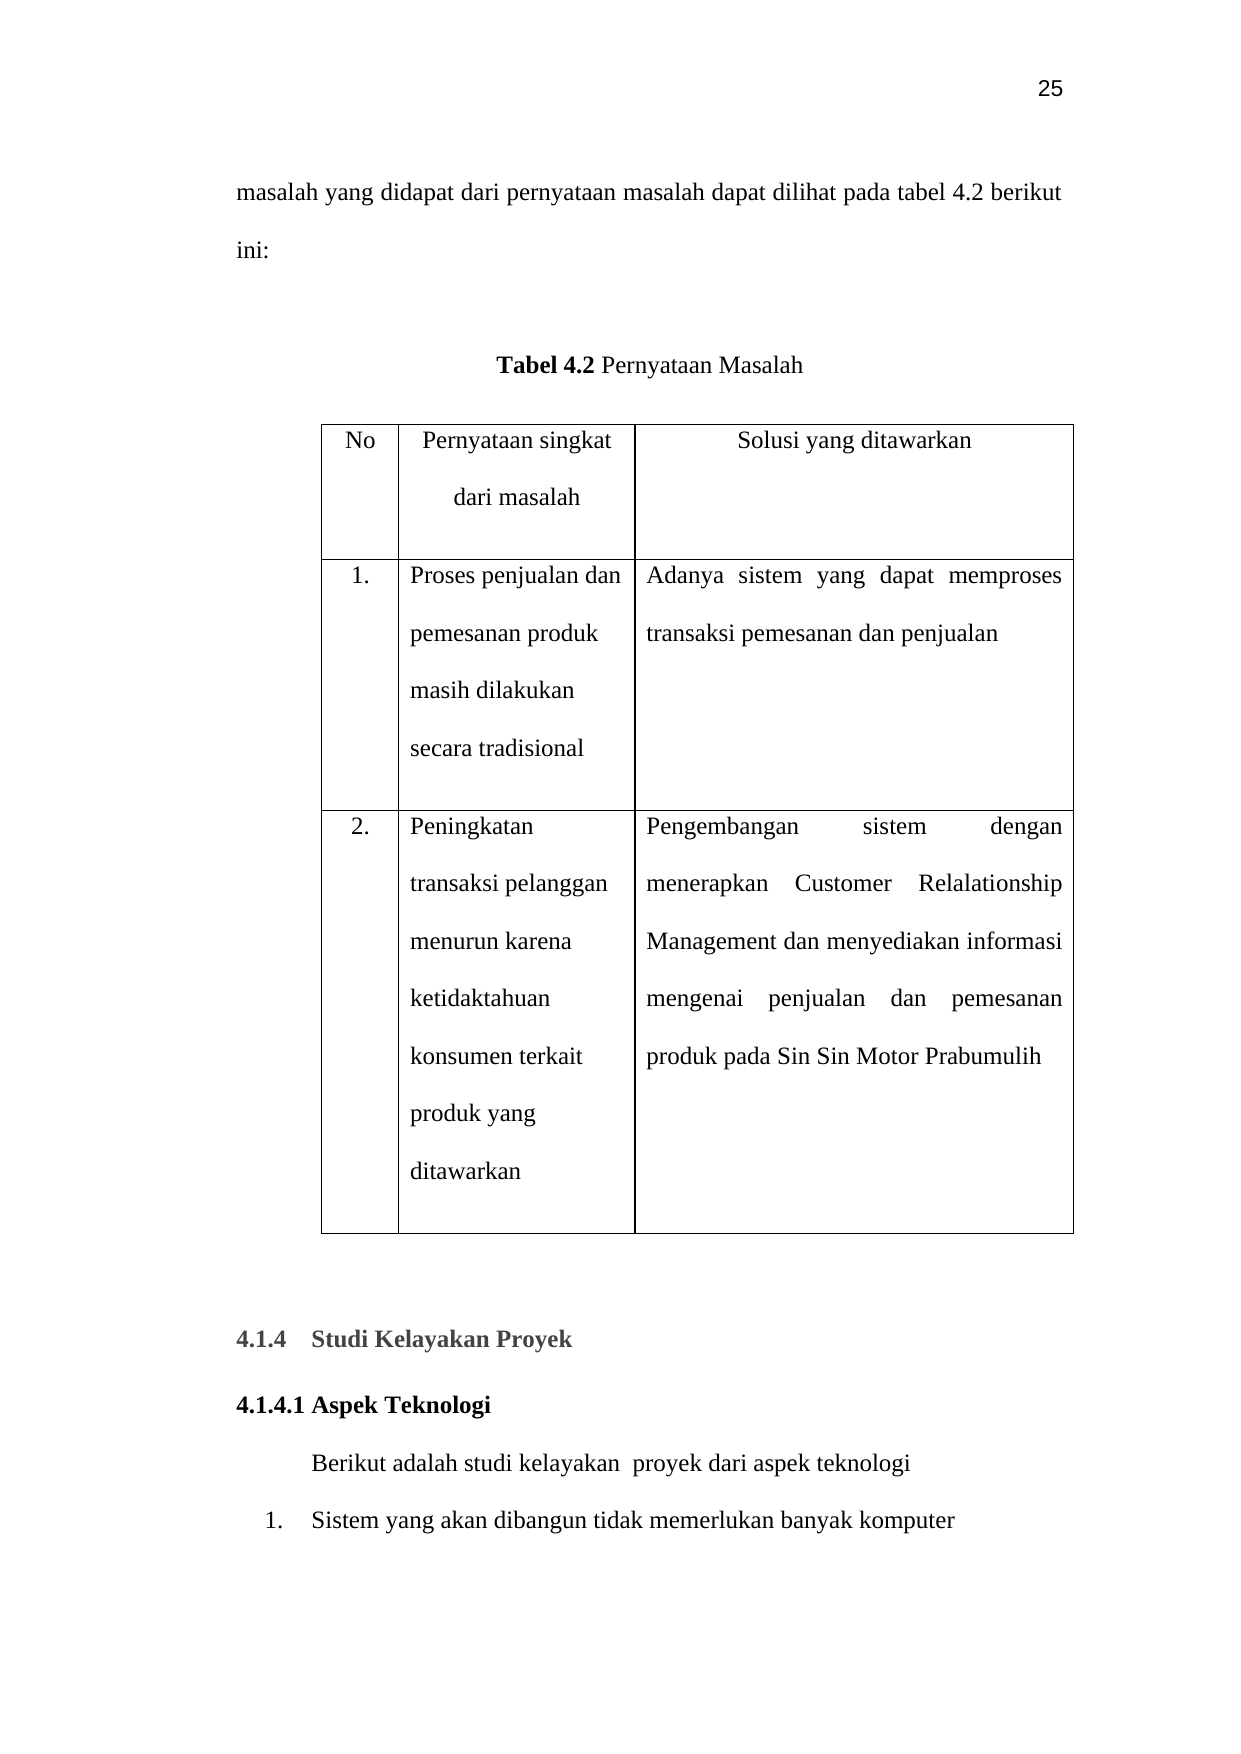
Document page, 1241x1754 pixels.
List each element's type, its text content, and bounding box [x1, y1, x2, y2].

table_header No [322, 425, 398, 559]
text 4.1.4 Studi Kelayakan Proyek [236, 1324, 1063, 1353]
text 4.1.4.1 Aspek Teknologi [236, 1390, 1063, 1419]
table_cell Peningkatan transaksi pelanggan menurun karena ketidaktahuan konsumen terkait produk yang ditawarkan [399, 811, 634, 1233]
text 1. Sistem yang akan dibangun tidak memerlukan banyak komputer [264, 1505, 1063, 1534]
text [236, 177, 1063, 263]
table_cell 2. [322, 811, 398, 1233]
table_header Solusi yang ditawarkan [636, 425, 1073, 559]
text Tabel 4.2 Pernyataan Masalah [236, 350, 1063, 378]
table_cell 1. [322, 560, 398, 810]
table_cell Proses penjualan dan pemesanan produk masih dilakukan secara tradisional [399, 560, 634, 810]
text Berikut adalah studi kelayakan proyek dari aspek teknologi [236, 1448, 1063, 1477]
table_cell Adanya sistem yang dapat memproses transaksi pemesanan dan penjualan [636, 560, 1073, 810]
table_header Pernyataan singkat dari masalah [399, 425, 634, 559]
table_cell Pengembangan sistem dengan menerapkan Customer Relalationship Management dan menyediakan informasi mengenai penjualan dan pemesanan produk pada Sin Sin Motor Prabumulih [636, 811, 1073, 1233]
